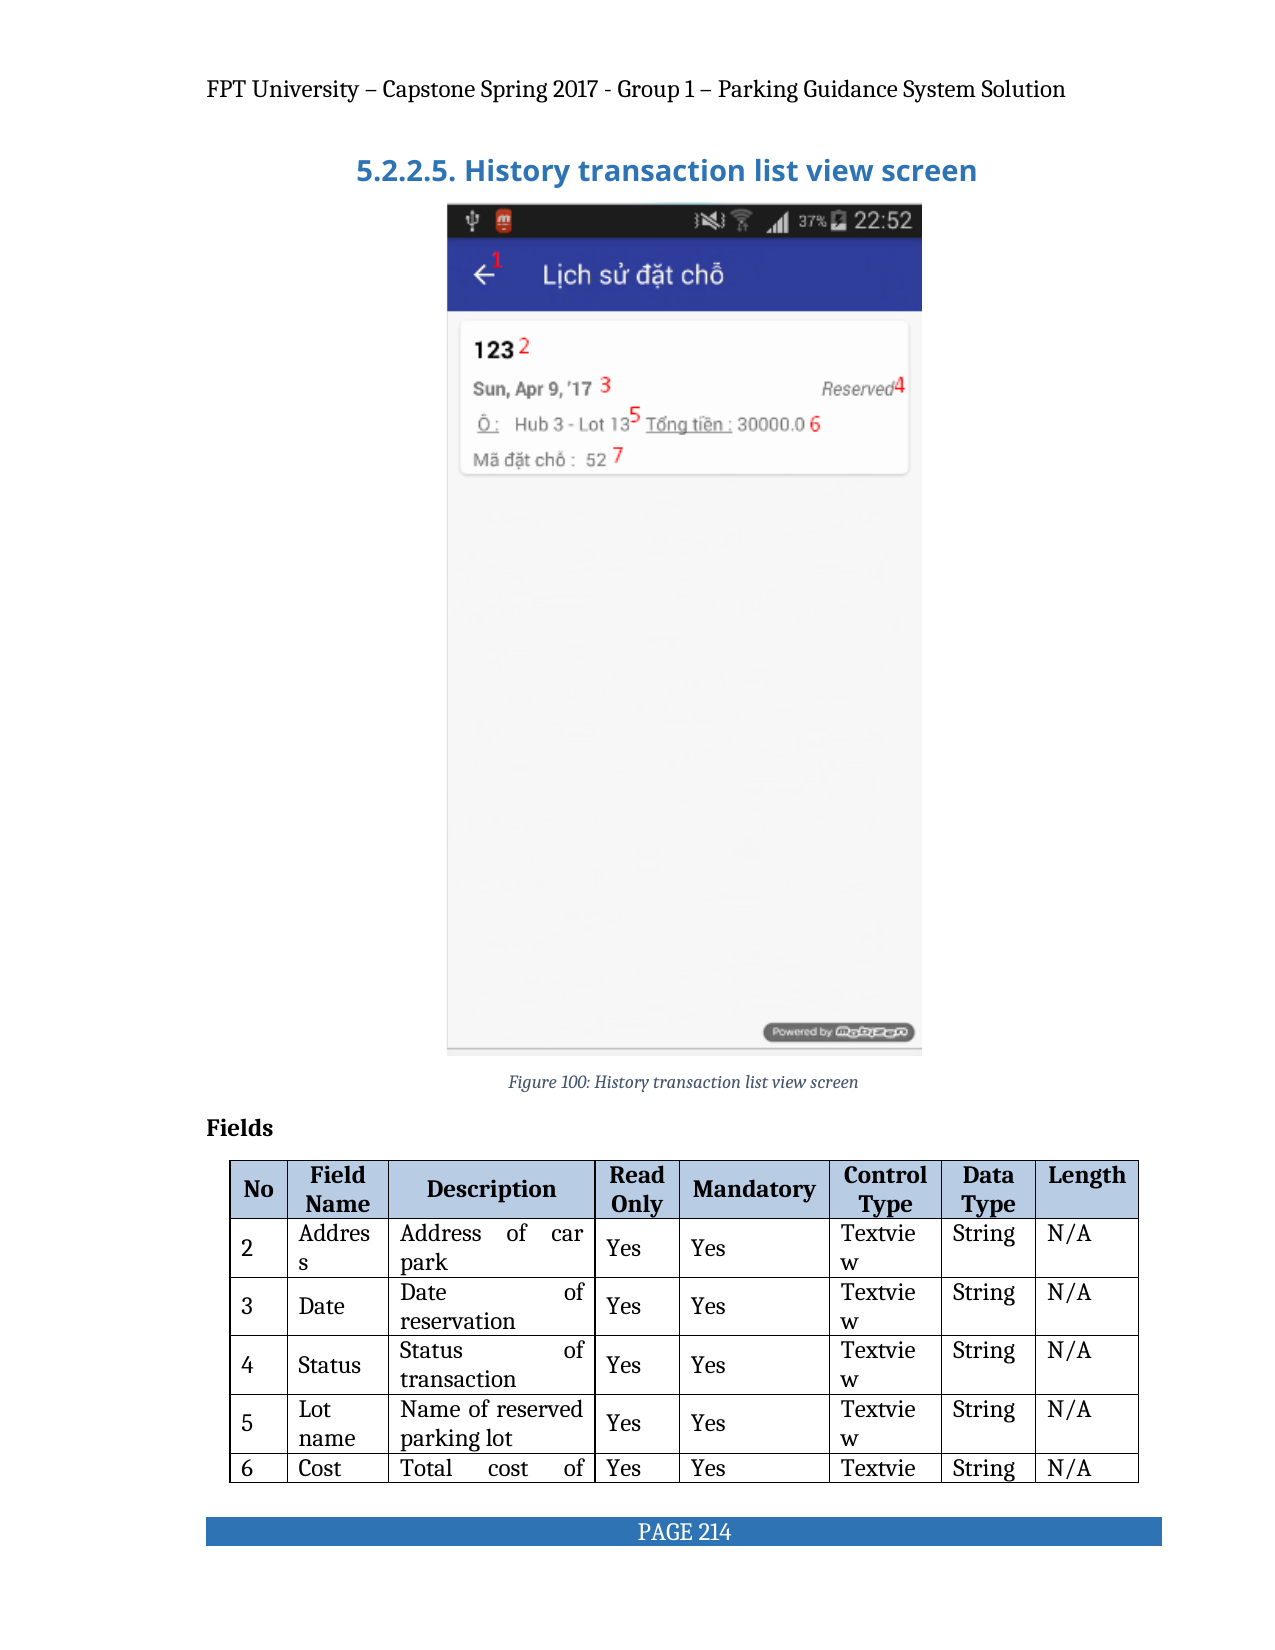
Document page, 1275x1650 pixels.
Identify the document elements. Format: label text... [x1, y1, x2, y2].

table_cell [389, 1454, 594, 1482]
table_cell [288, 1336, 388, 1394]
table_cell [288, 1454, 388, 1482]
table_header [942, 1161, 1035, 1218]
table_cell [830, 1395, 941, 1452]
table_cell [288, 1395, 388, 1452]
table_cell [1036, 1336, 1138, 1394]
subtitle History transaction list view screen [206, 150, 1162, 190]
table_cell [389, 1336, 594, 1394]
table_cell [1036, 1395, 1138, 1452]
text Fields [206, 1114, 1162, 1143]
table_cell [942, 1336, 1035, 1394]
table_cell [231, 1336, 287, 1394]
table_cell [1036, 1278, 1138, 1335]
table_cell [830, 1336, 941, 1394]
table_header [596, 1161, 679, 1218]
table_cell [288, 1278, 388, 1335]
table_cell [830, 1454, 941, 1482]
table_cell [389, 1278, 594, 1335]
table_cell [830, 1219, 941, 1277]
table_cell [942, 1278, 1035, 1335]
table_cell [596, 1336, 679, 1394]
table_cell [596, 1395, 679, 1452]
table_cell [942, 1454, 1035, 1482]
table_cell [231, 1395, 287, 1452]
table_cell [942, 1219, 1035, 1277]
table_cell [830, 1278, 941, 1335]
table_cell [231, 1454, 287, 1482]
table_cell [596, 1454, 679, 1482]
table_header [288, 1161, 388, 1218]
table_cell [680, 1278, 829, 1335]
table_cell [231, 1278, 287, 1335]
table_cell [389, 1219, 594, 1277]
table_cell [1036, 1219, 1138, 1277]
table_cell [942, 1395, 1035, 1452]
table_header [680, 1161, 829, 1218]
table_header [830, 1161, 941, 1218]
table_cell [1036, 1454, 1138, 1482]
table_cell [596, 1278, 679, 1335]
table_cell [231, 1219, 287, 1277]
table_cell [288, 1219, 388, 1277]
picture [446, 202, 922, 1056]
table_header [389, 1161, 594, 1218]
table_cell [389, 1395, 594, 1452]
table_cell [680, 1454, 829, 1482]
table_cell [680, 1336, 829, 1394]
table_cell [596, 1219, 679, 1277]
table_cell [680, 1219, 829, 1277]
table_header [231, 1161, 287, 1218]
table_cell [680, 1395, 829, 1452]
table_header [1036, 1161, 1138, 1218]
